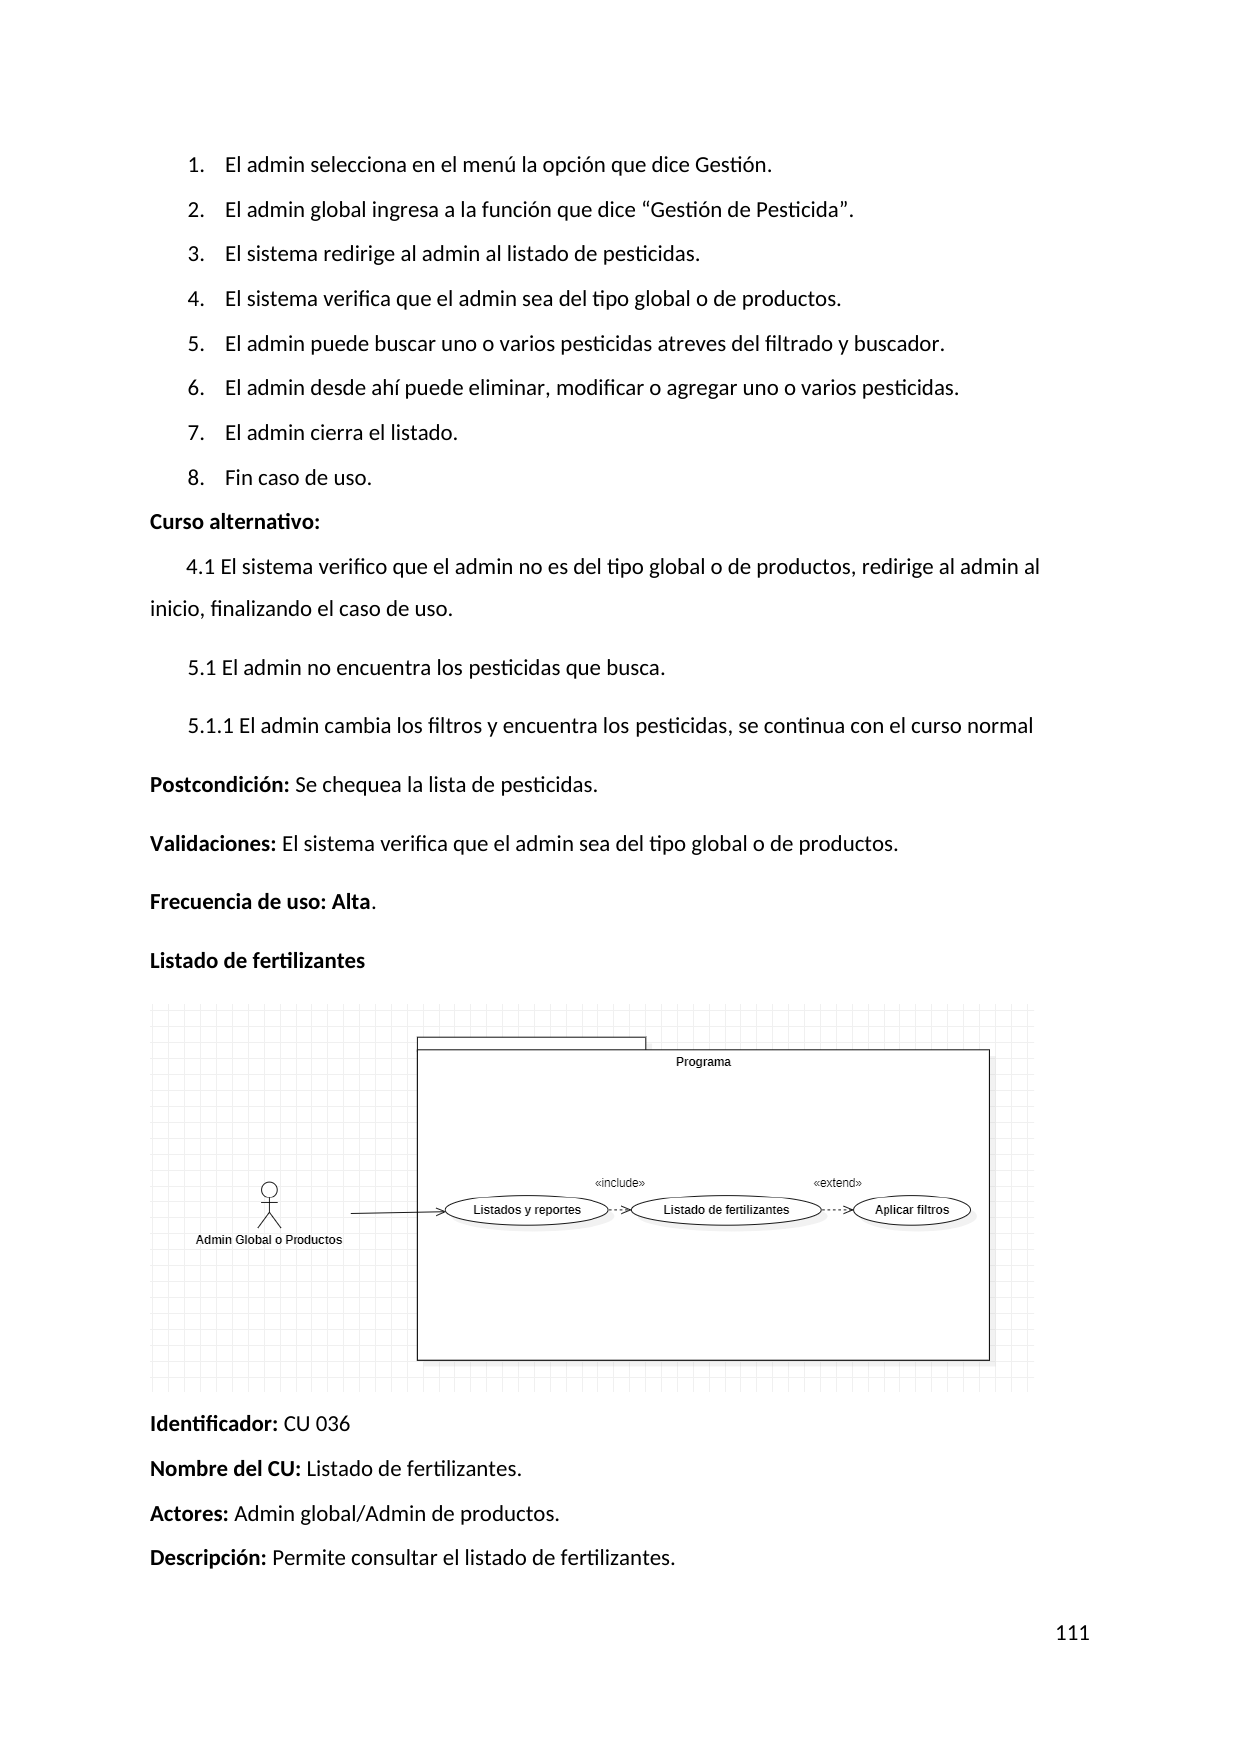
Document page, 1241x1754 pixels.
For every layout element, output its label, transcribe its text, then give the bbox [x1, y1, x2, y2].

text Identificador: CU 036 [150, 1409, 1090, 1437]
text Actores: Admin global/Admin de productos. [150, 1499, 1090, 1527]
list El admin desde ahí puede eliminar, modificar o agregar uno o varios pesticidas. [187, 373, 1090, 401]
text Listado de fertilizantes [150, 946, 1090, 974]
text 4.1 El sistema verifico que el admin no es del tipo global o de productos, redirige al admin al inicio, finalizando el caso de uso. [150, 552, 1090, 622]
text Descripción: Permite consultar el listado de fertilizantes. [150, 1543, 1090, 1572]
list El sistema redirige al admin al listado de pesticidas. [187, 239, 1090, 267]
list El admin cierra el listado. [187, 418, 1090, 446]
list El admin selecciona en el menú la opción que dice Gestión. [187, 150, 1090, 178]
list El admin global ingresa a la función que dice “Gestión de Pesticida”. [187, 195, 1090, 223]
text 5.1.1 El admin cambia los filtros y encuentra los pesticidas, se continua con el curso normal [187, 711, 1090, 739]
picture [150, 1004, 1035, 1392]
text Frecuencia de uso: Alta. [150, 887, 1090, 915]
list El admin puede buscar uno o varios pesticidas atreves del filtrado y buscador. [187, 329, 1090, 357]
text Curso alternativo: [150, 507, 1090, 536]
text Nombre del CU: Listado de fertilizantes. [150, 1454, 1090, 1482]
text Validaciones: El sistema verifica que el admin sea del tipo global o de productos. [150, 829, 1090, 857]
list Fin caso de uso. [187, 463, 1090, 491]
list El sistema verifica que el admin sea del tipo global o de productos. [187, 284, 1090, 312]
text Postcondición: Se chequea la lista de pesticidas. [150, 770, 1090, 798]
text 5.1 El admin no encuentra los pesticidas que busca. [187, 653, 1090, 681]
